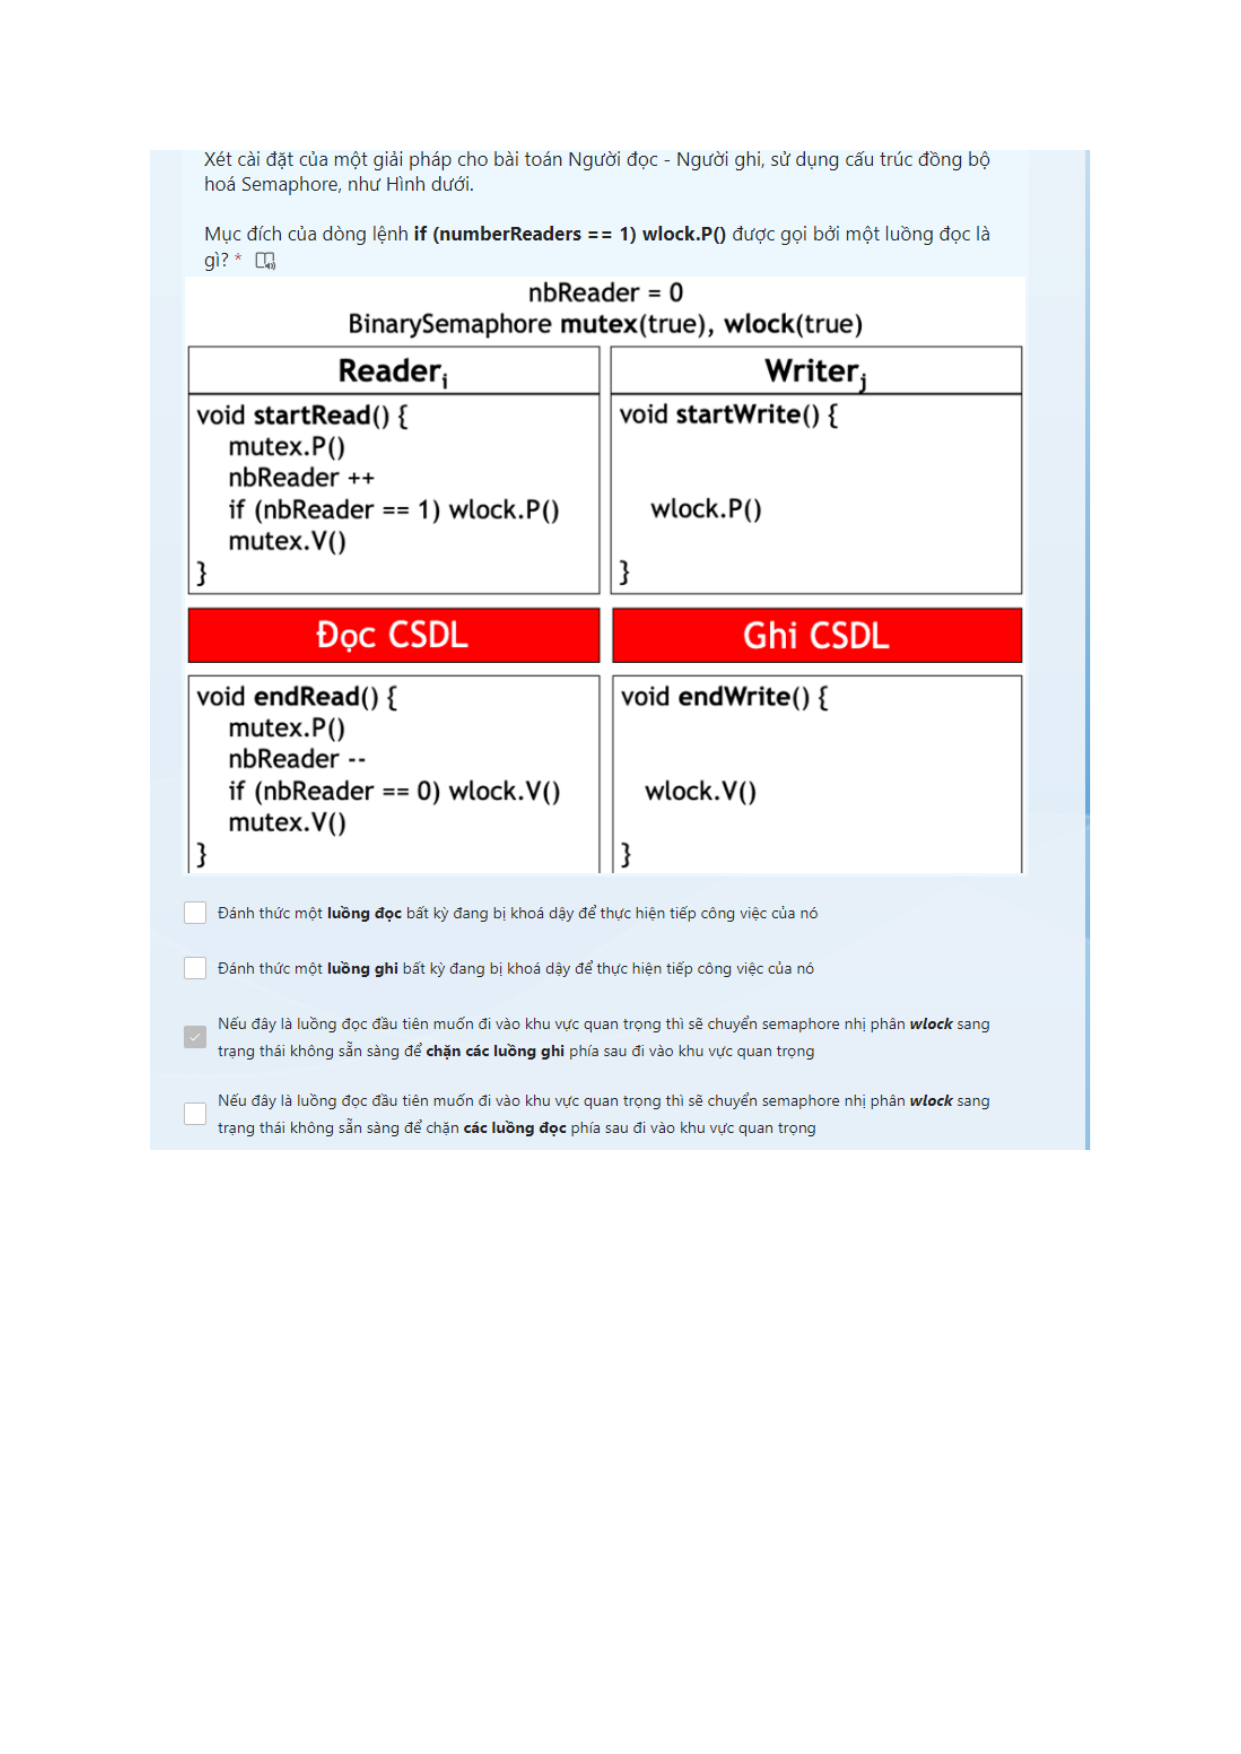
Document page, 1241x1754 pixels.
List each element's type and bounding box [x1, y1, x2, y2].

picture [150, 150, 1091, 1150]
